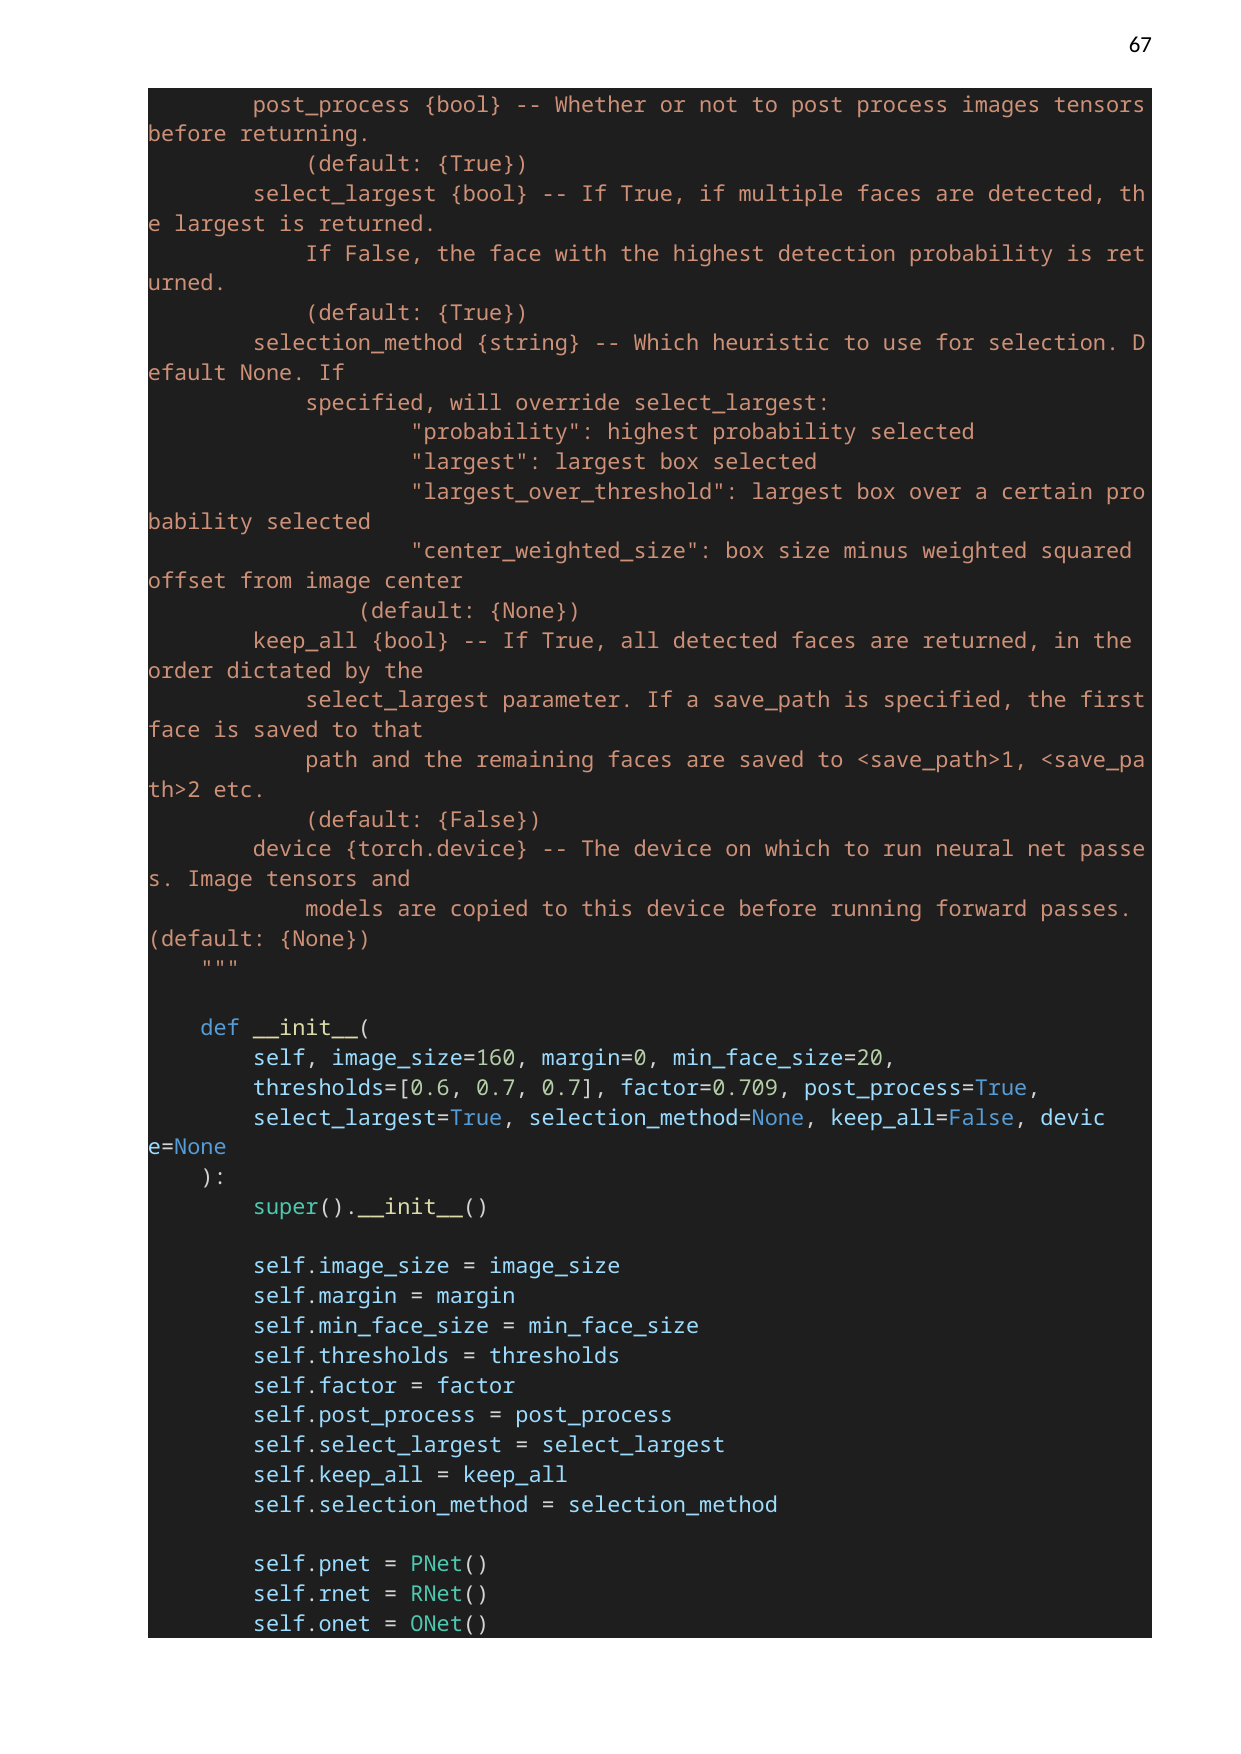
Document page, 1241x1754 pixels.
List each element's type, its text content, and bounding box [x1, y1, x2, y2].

text "largest_over_threshold": largest box over a certain probability selected [148, 476, 1152, 535]
text self.thresholds = thresholds [148, 1340, 1152, 1369]
text (default: {True}) [148, 297, 1152, 327]
text select_largest {bool} -- If True, if multiple faces are detected, the largest is returned. [148, 178, 1152, 237]
text self.selection_method = selection_method [148, 1489, 1152, 1518]
text self.keep_all = keep_all [148, 1459, 1152, 1489]
text self.factor = factor [148, 1369, 1152, 1399]
text keep_all {bool} -- If True, all detected faces are returned, in the order dictated by the [148, 625, 1152, 684]
text post_process {bool} -- Whether or not to post process images tensors before returning. [148, 88, 1152, 148]
text models are copied to this device before running forward passes. (default: {None}) [148, 893, 1152, 952]
text specified, will override select_largest: [148, 386, 1152, 416]
text ): [148, 1161, 1152, 1191]
text "largest": largest box selected [148, 446, 1152, 476]
text self.margin = margin [148, 1280, 1152, 1310]
text self.post_process = post_process [148, 1399, 1152, 1429]
text def __init__( [148, 1012, 1152, 1042]
text "center_weighted_size": box size minus weighted squared offset from image center [148, 535, 1152, 595]
text select_largest parameter. If a save_path is specified, the first face is saved to that [148, 684, 1152, 744]
text super().__init__() [148, 1191, 1152, 1221]
text self.onet = ONet() [148, 1608, 1152, 1638]
text selection_method {string} -- Which heuristic to use for selection. Default None. If [148, 327, 1152, 386]
text device {torch.device} -- The device on which to run neural net passes. Image tensors and [148, 833, 1152, 893]
text self.pnet = PNet() [148, 1548, 1152, 1578]
text (default: {True}) [148, 148, 1152, 178]
text self.min_face_size = min_face_size [148, 1310, 1152, 1340]
text """ [148, 952, 1152, 982]
text If False, the face with the highest detection probability is returned. [148, 237, 1152, 297]
text "probability": highest probability selected [148, 416, 1152, 446]
text self, image_size=160, margin=0, min_face_size=20, [148, 1042, 1152, 1072]
text (default: {False}) [148, 803, 1152, 833]
text thresholds=[0.6, 0.7, 0.7], factor=0.709, post_process=True, [148, 1072, 1152, 1101]
text (default: {None}) [148, 595, 1152, 625]
text path and the remaining faces are saved to <save_path>1, <save_path>2 etc. [148, 744, 1152, 803]
text select_largest=True, selection_method=None, keep_all=False, device=None [148, 1101, 1152, 1161]
text self.image_size = image_size [148, 1250, 1152, 1280]
text self.select_largest = select_largest [148, 1429, 1152, 1459]
text self.rnet = RNet() [148, 1578, 1152, 1608]
